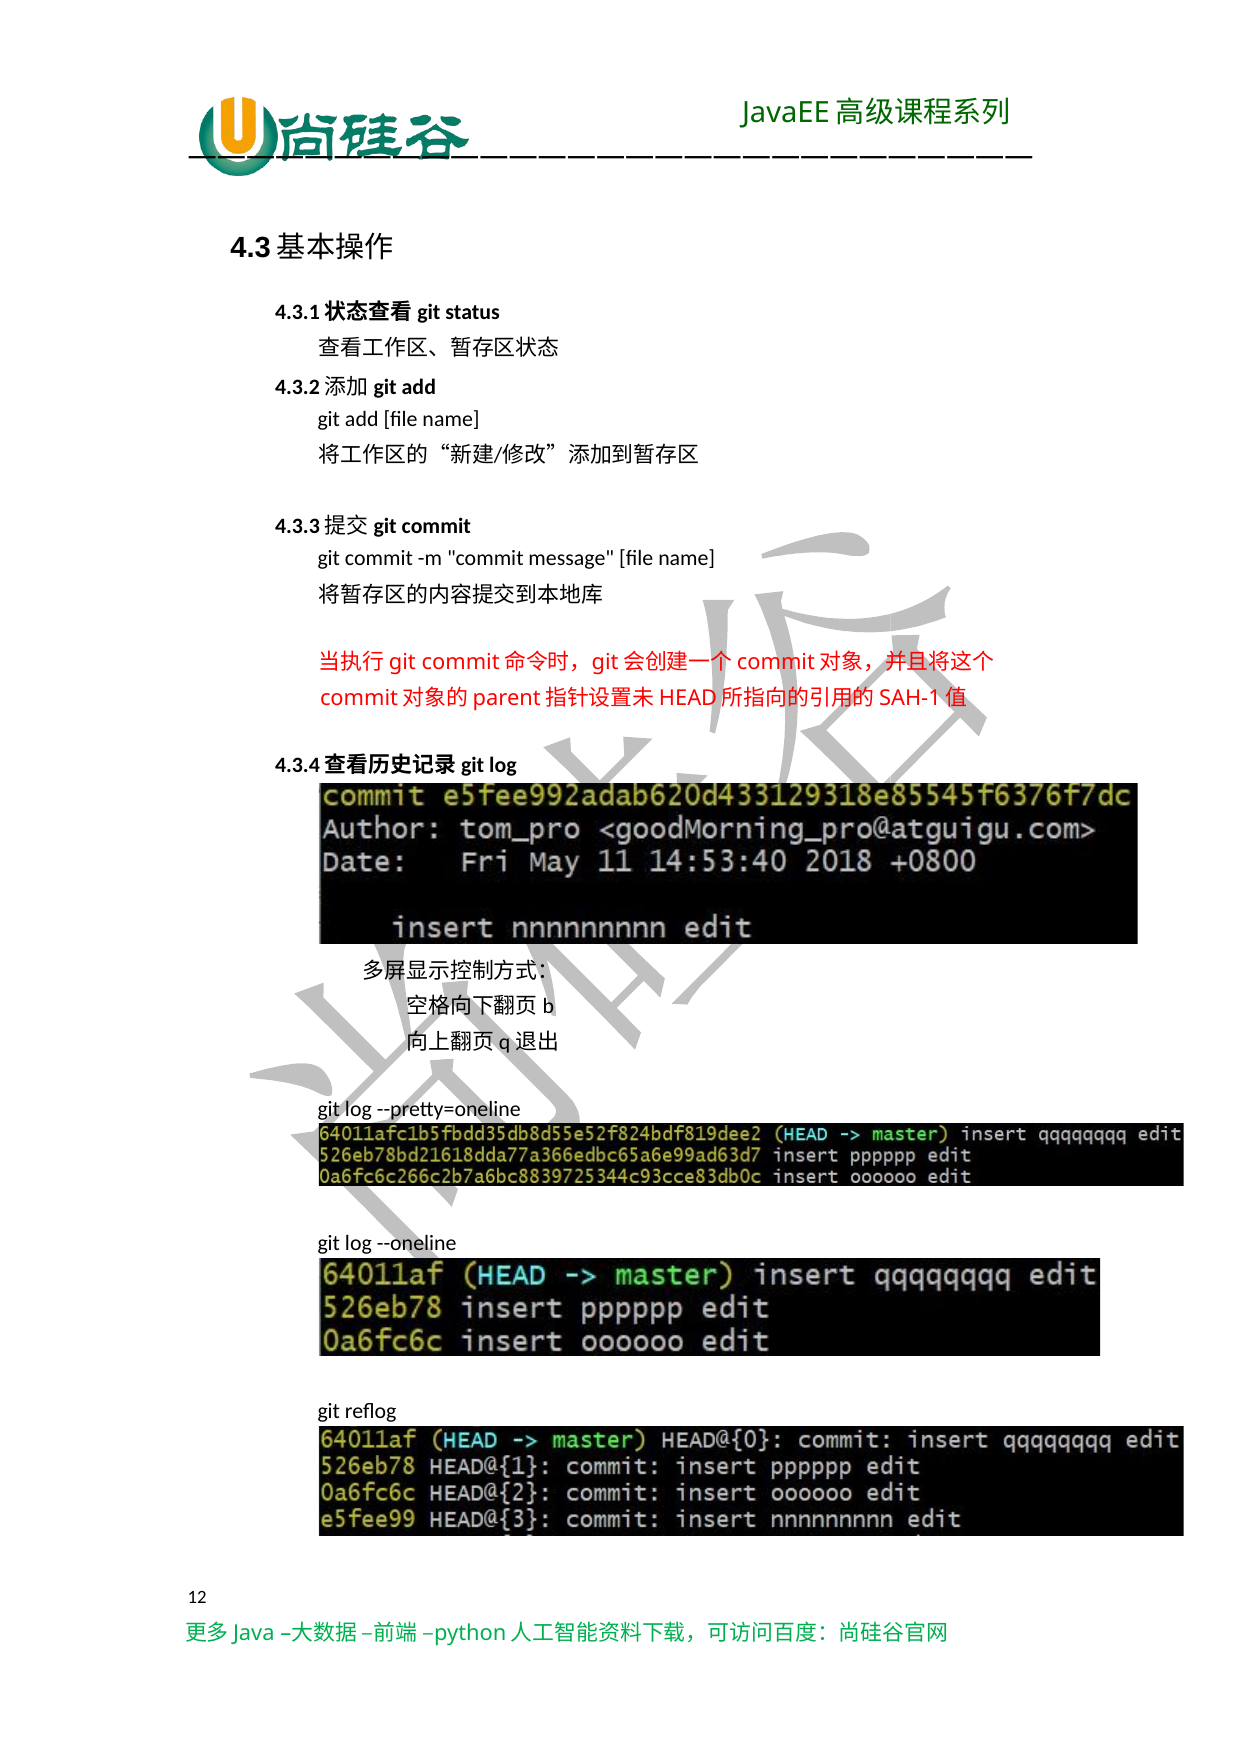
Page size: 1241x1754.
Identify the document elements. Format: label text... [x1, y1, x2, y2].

picture [187, 88, 476, 184]
picture [318, 1123, 1184, 1186]
text git reflog [317, 1397, 1063, 1424]
text 当执行git commit命令时，git会创建一个commit对象，并且将这个commit对象的parent指针设置未HEAD所指向的引用的SAH-1值 [319, 644, 1063, 711]
picture [318, 783, 1138, 944]
subtitle 4.3.3 提交 git commit [275, 508, 1063, 540]
subtitle 4.3.4 查看历史记录 git log [275, 747, 1063, 779]
picture [318, 1426, 1184, 1536]
text git log --pretty=oneline [317, 1095, 1063, 1122]
text 多屏显示控制方式：空格向下翻页 b 向上翻页 q 退出 [362, 953, 559, 1055]
subtitle 4.3.2 添加 git add [275, 369, 1063, 401]
subtitle 4.3基本操作 [230, 224, 1063, 266]
text git add [file name] [317, 405, 1063, 432]
text 将工作区的“新建/修改”添加到暂存区 [319, 437, 1063, 469]
picture [318, 1258, 1100, 1356]
text git log --oneline [317, 1229, 1063, 1256]
text 查看工作区、暂存区状态 [319, 330, 1063, 361]
subtitle 4.3.1 状态查看 git status [275, 294, 1063, 325]
text 将暂存区的内容提交到本地库 [319, 577, 1063, 608]
text git commit -m "commit message" [file name] [317, 544, 1063, 571]
